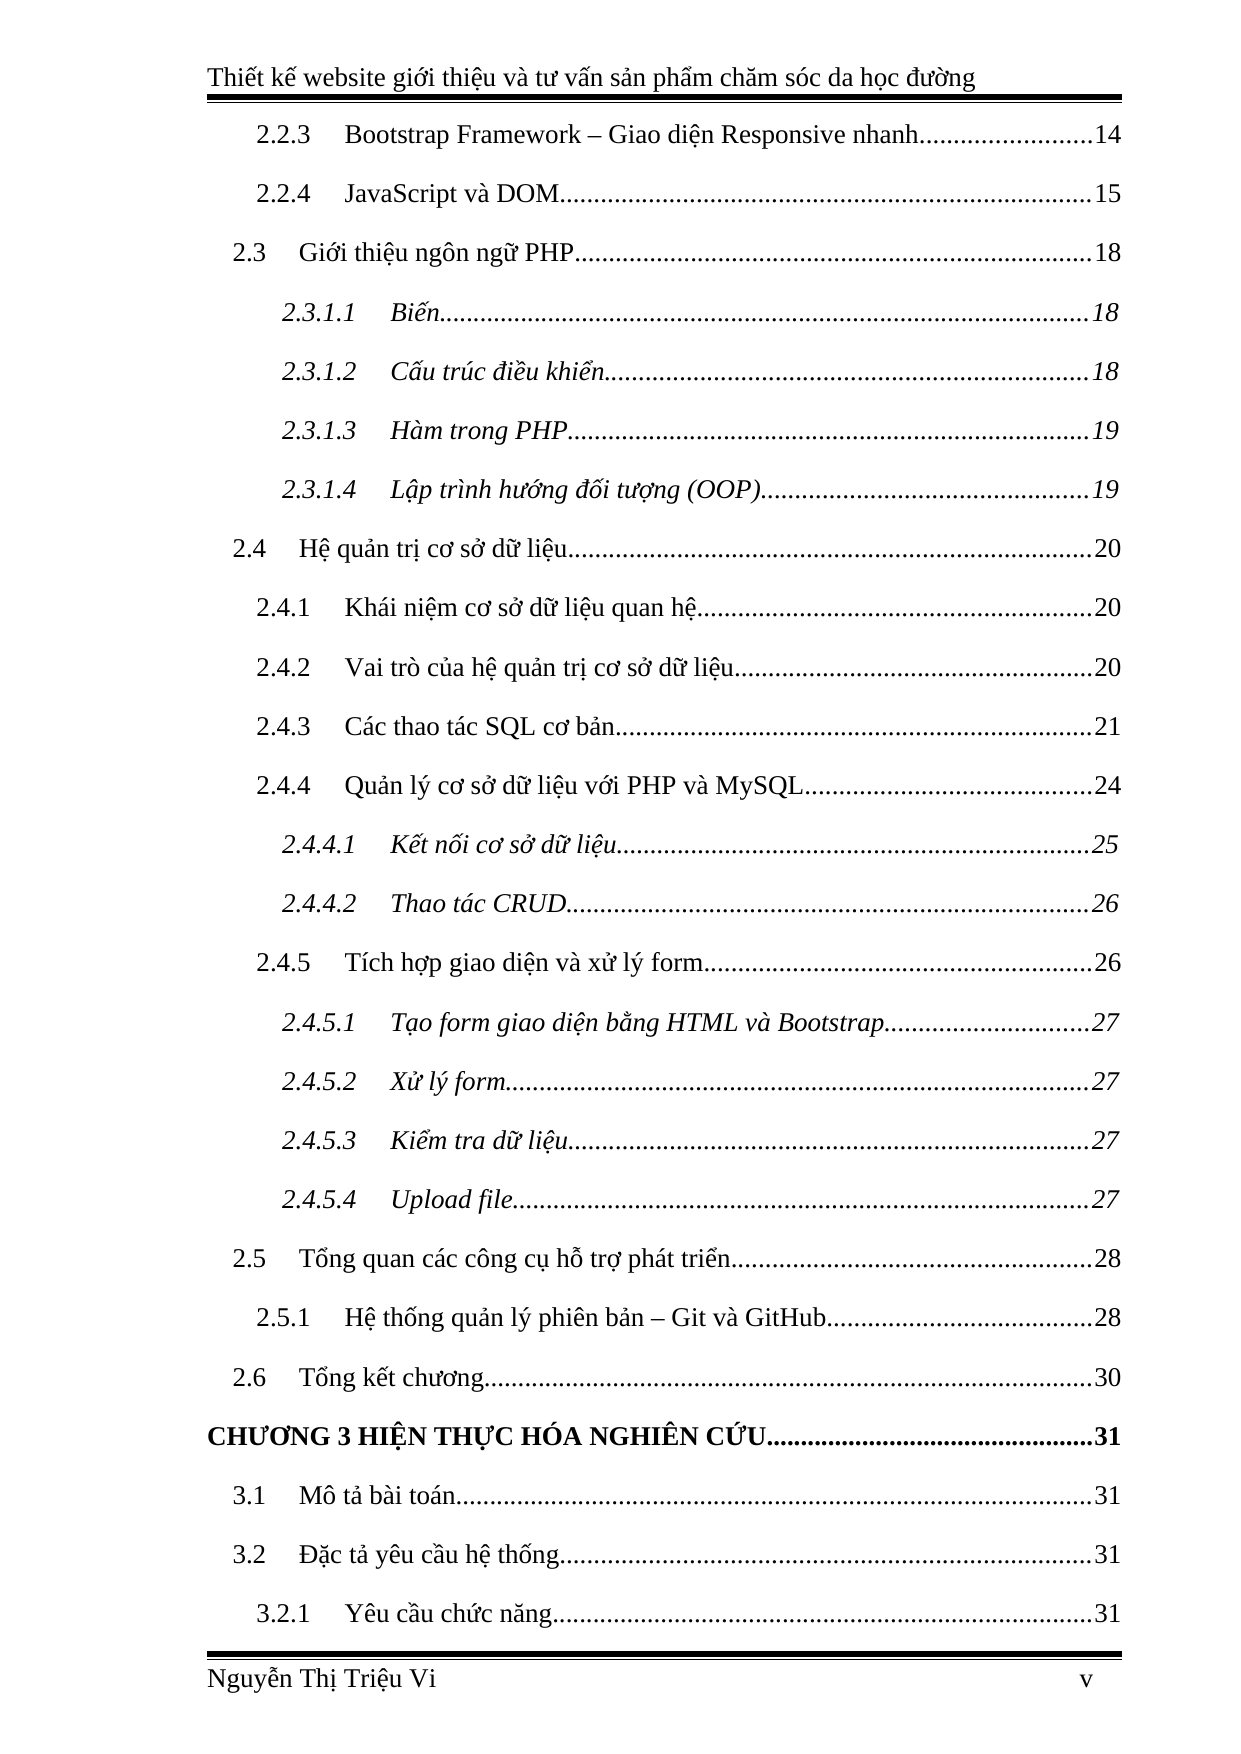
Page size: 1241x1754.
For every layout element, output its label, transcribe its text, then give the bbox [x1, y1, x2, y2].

text 2.3 Giới thiệu ngôn ngữ PHP 18 [232, 236, 1122, 268]
text 2.4.4 Quản lý cơ sở dữ liệu với PHP và MySQL 24 [256, 769, 1122, 800]
text 3.2.1 Yêu cầu chức năng 31 [256, 1597, 1122, 1628]
text 2.3.1.4 Lập trình hướng đối tượng (OOP) 19 [282, 473, 1122, 504]
text 2.2.3 Bootstrap Framework – Giao diện Responsive nhanh 14 [256, 118, 1122, 149]
text 3.1 Mô tả bài toán 31 [232, 1479, 1122, 1510]
text 2.5 Tổng quan các công cụ hỗ trợ phát triển 28 [232, 1242, 1122, 1273]
text 2.4.5.3 Kiểm tra dữ liệu 27 [282, 1124, 1122, 1155]
text 2.3.1.2 Cấu trúc điều khiển 18 [282, 355, 1122, 386]
text 2.4.5.4 Upload file 27 [282, 1183, 1122, 1214]
text 3.2 Đặc tả yêu cầu hệ thống 31 [232, 1538, 1122, 1569]
text 2.6 Tổng kết chương 30 [232, 1361, 1122, 1392]
text 2.4.2 Vai trò của hệ quản trị cơ sở dữ liệu 20 [256, 651, 1122, 682]
text 2.4.5 Tích hợp giao diện và xử lý form 26 [256, 946, 1122, 978]
text 2.4.3 Các thao tác SQL cơ bản 21 [256, 710, 1122, 741]
text 2.4.4.1 Kết nối cơ sở dữ liệu 25 [282, 828, 1122, 859]
text 2.3.1.3 Hàm trong PHP 19 [282, 414, 1122, 445]
text 2.4.5.1 Tạo form giao diện bằng HTML và Bootstrap 27 [282, 1006, 1122, 1037]
text 2.4.1 Khái niệm cơ sở dữ liệu quan hệ 20 [256, 591, 1122, 623]
text 2.3.1.1 Biến 18 [282, 296, 1122, 327]
text 2.5.1 Hệ thống quản lý phiên bản – Git và GitHub 28 [256, 1301, 1122, 1333]
text 2.2.4 JavaScript và DOM 15 [256, 177, 1122, 208]
text 2.4.4.2 Thao tác CRUD 26 [282, 887, 1122, 918]
text CHƯƠNG 3 HIỆN THỰC HÓA NGHIÊN CỨU 31 [207, 1420, 1122, 1451]
text 2.4.5.2 Xử lý form 27 [282, 1065, 1122, 1096]
text 2.4 Hệ quản trị cơ sở dữ liệu 20 [232, 532, 1122, 563]
